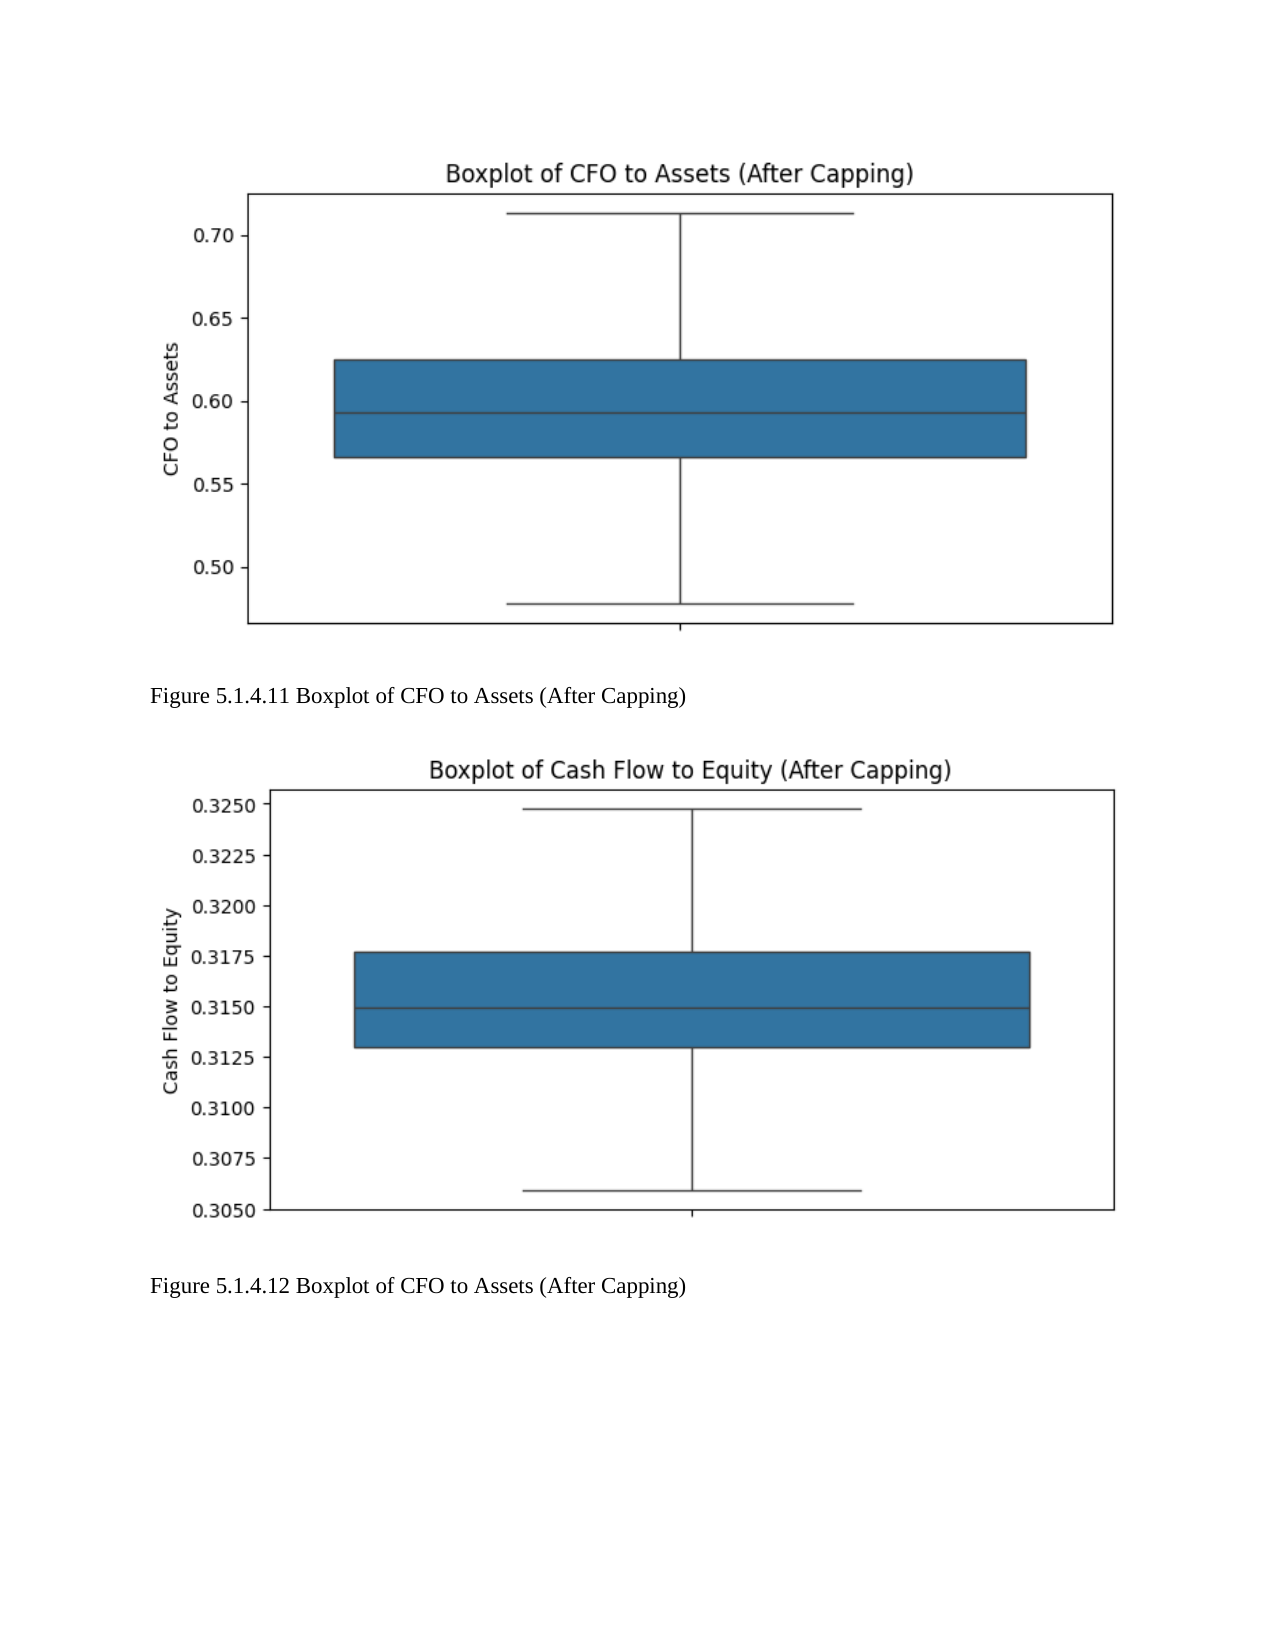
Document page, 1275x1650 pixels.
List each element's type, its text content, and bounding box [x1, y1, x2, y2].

text Figure 5.1.4.11 Boxplot of CFO to Assets (After Capping) [150, 682, 1125, 708]
picture [150, 746, 1125, 1234]
text Figure 5.1.4.12 Boxplot of CFO to Assets (After Capping) [150, 1272, 1125, 1298]
picture [150, 150, 1125, 644]
